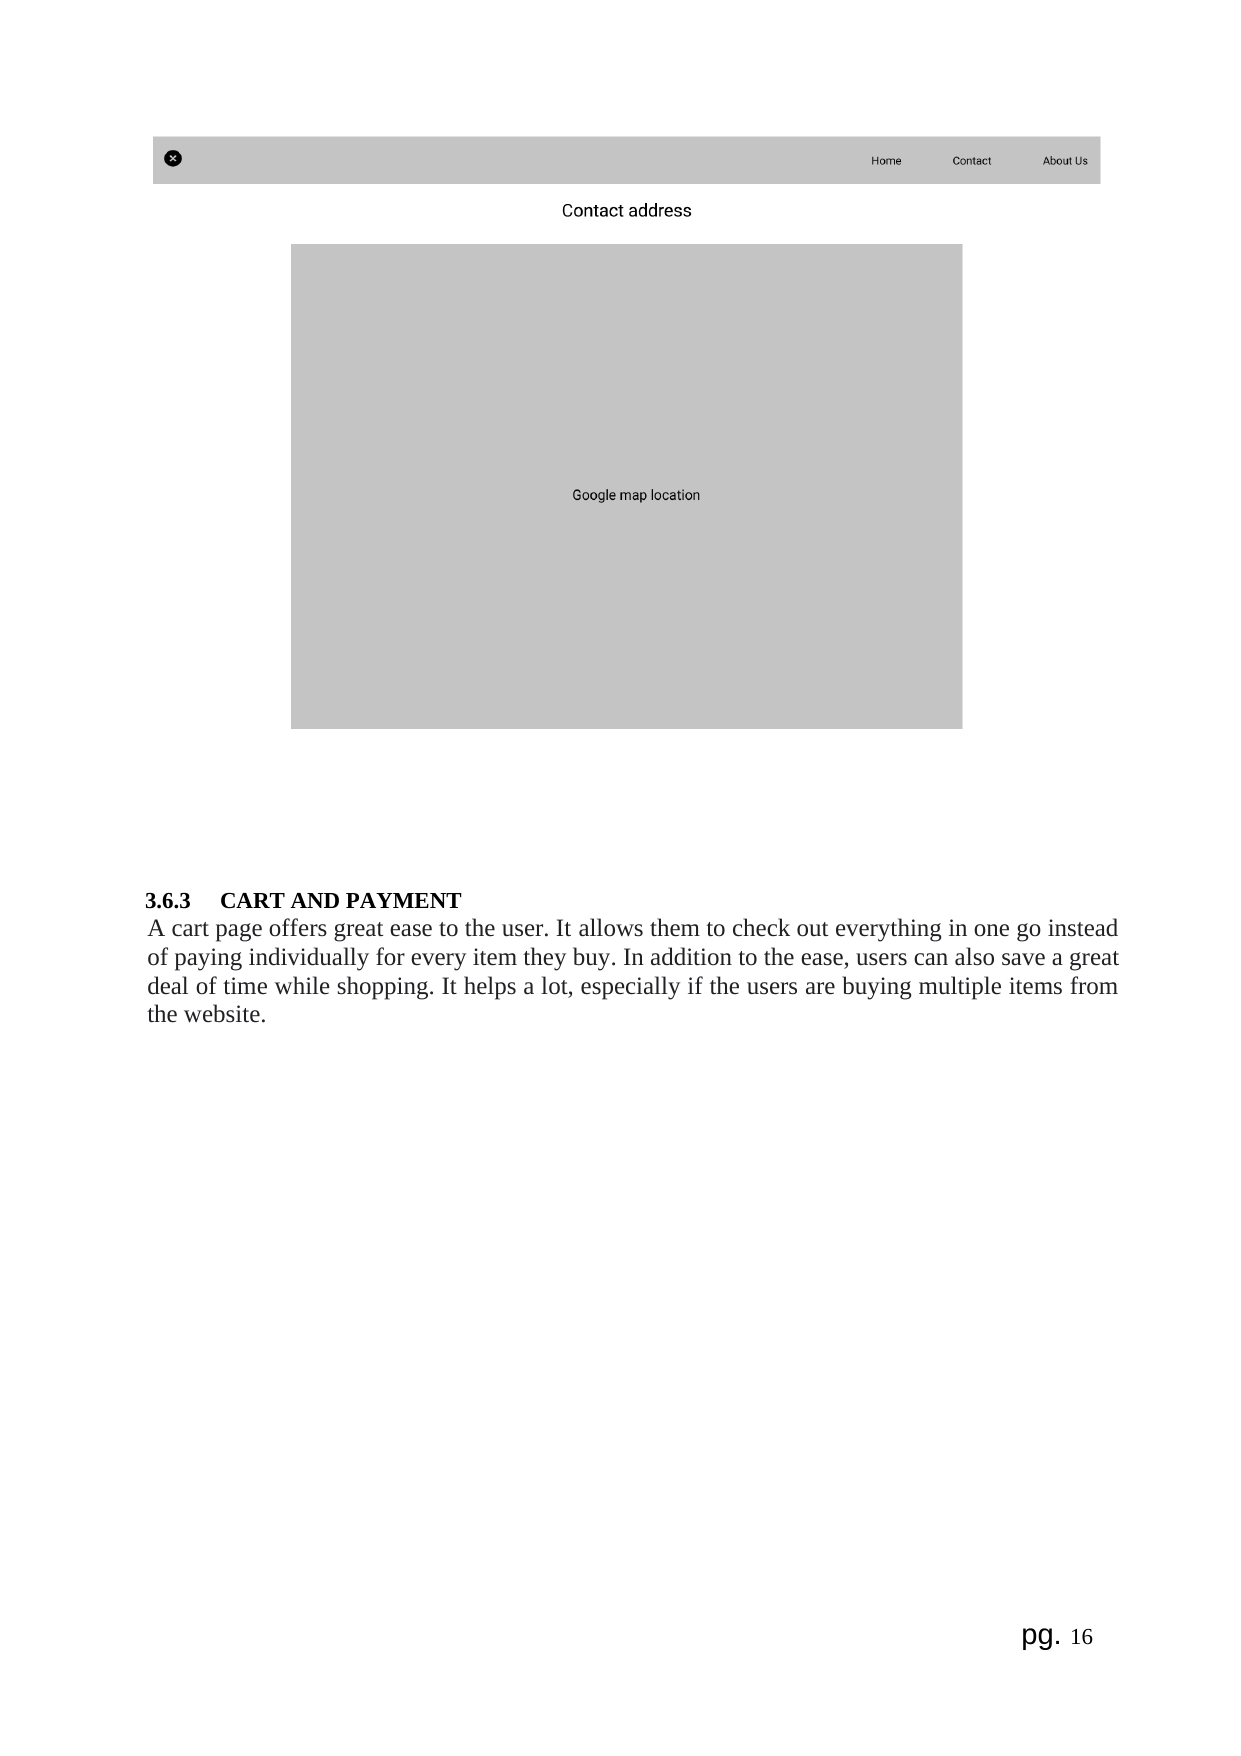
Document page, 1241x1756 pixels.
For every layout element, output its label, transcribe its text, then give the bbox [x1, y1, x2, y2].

subtitle CART AND PAYMENT [145, 887, 1240, 913]
text A cart page offers great ease to the user. It allows them to check out everything in one go instead of paying individually for every item they buy. In addition to the ease, users can also save a great deal of time while shopping. It helps a lot, especially if the users are buying multiple items from the website. [147, 999, 1119, 1028]
picture [146, 125, 1107, 749]
